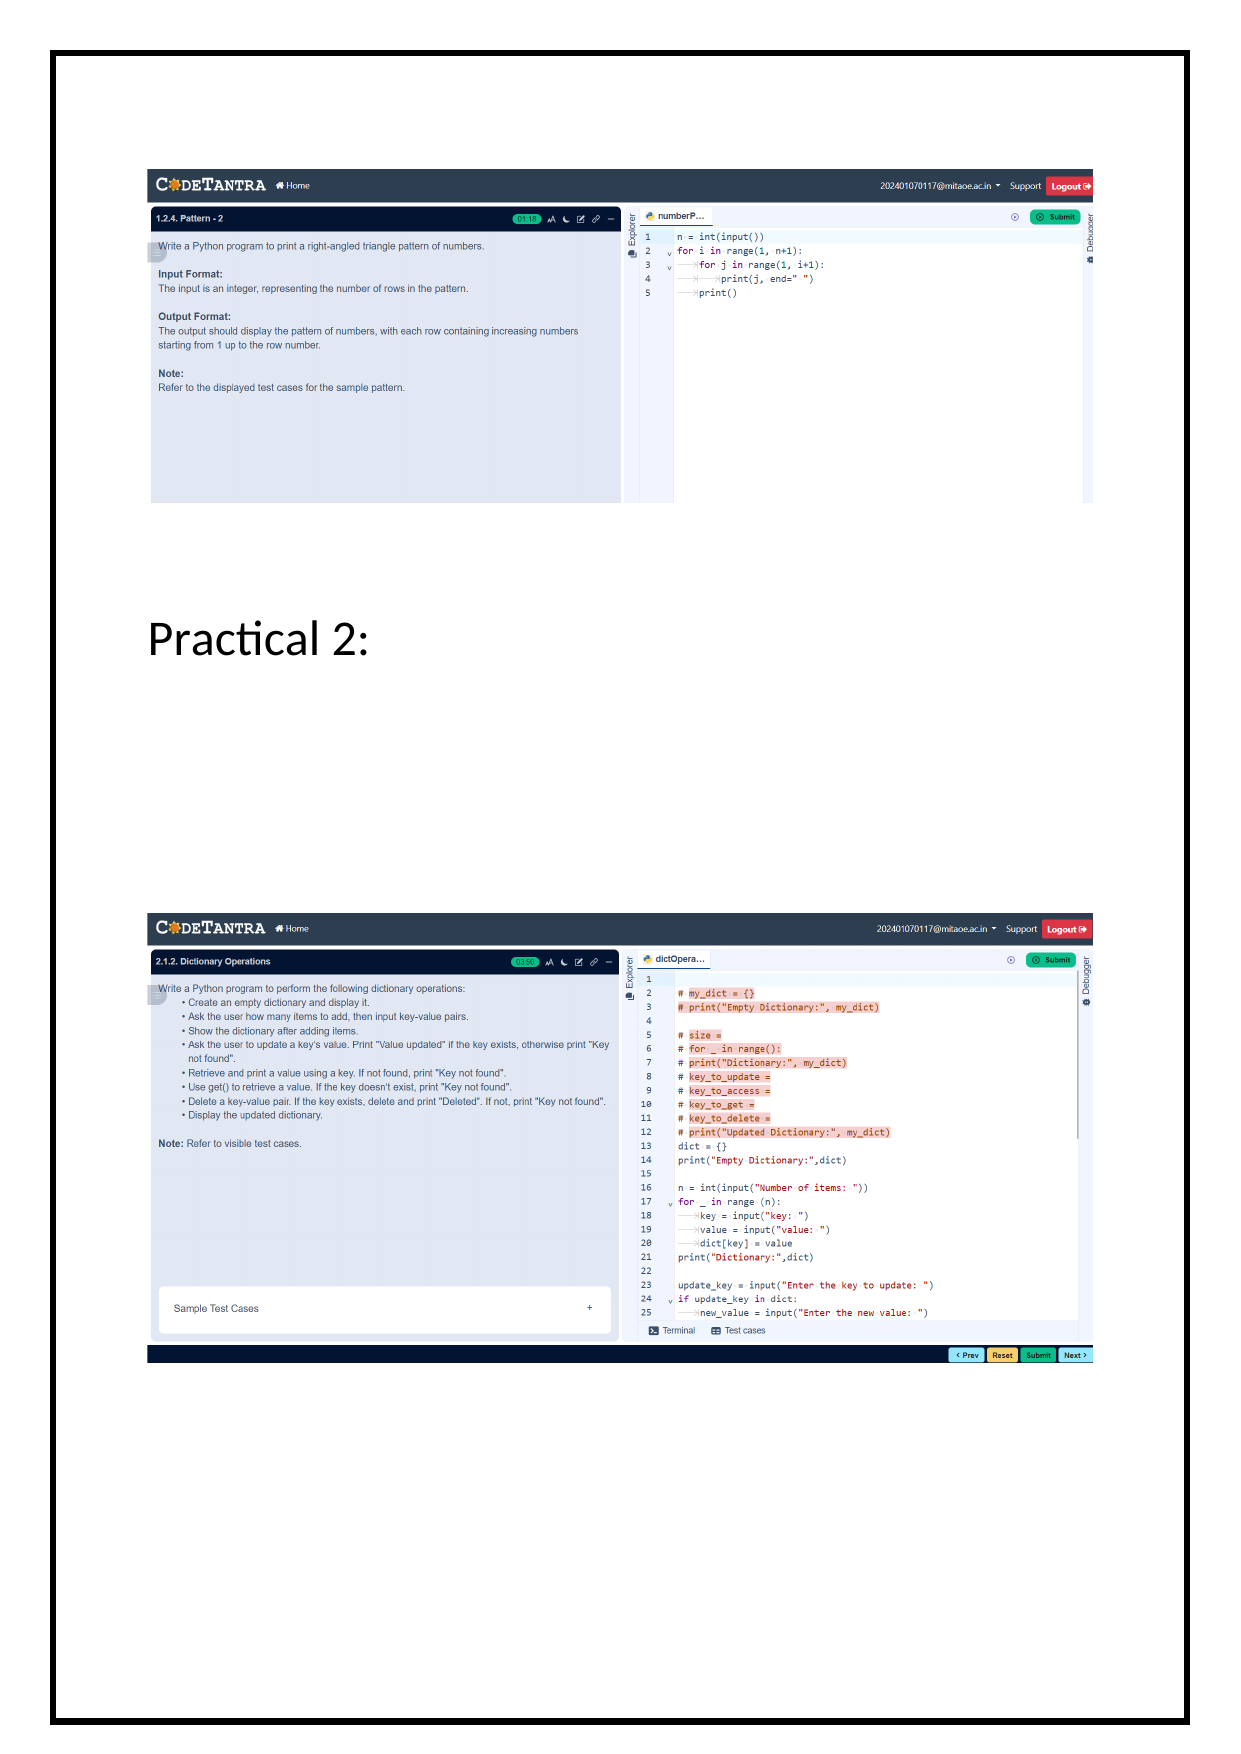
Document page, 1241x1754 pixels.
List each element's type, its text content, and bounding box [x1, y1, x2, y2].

text Practical 2: [147, 606, 1093, 667]
picture [147, 169, 1093, 503]
picture [147, 913, 1093, 1363]
